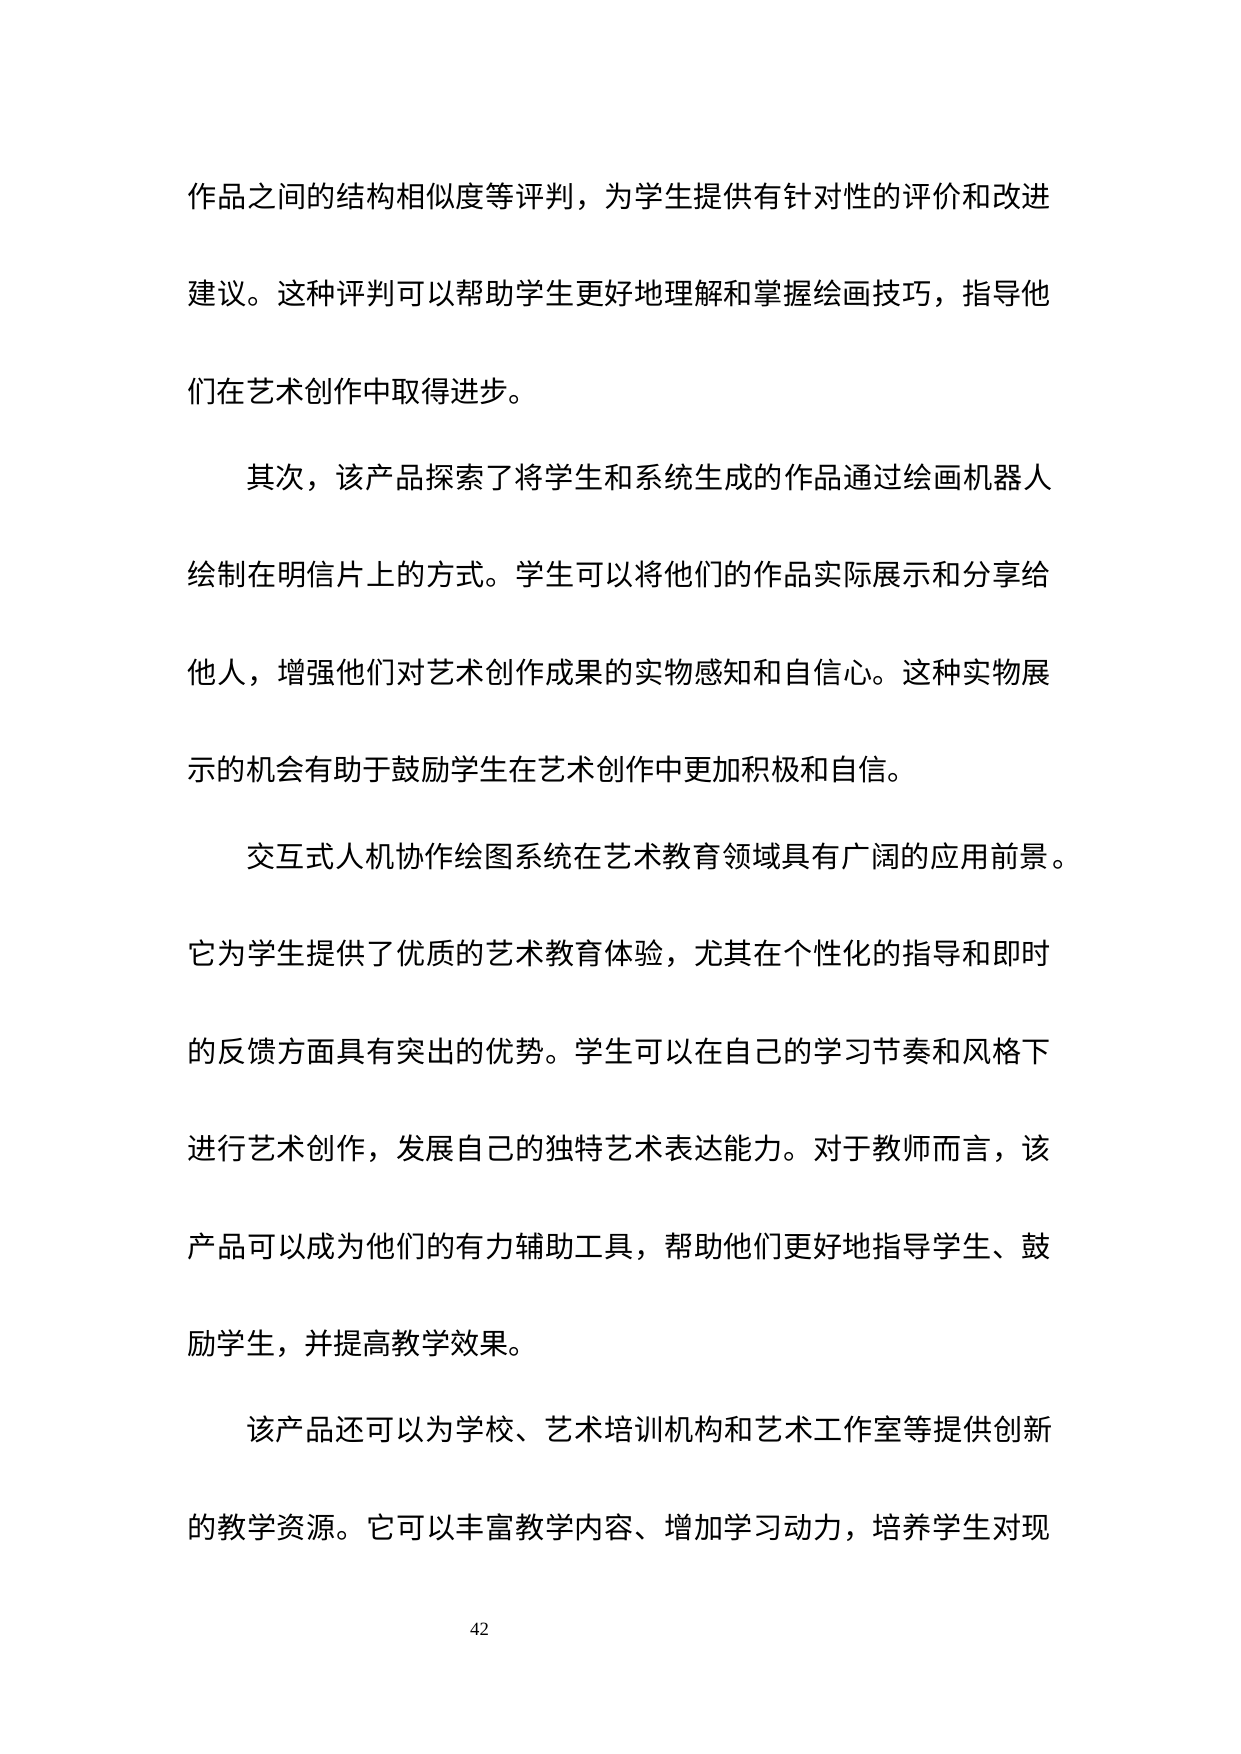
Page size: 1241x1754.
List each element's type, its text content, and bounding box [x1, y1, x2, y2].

text 交互式人机协作绘图系统在艺术教育领域具有广阔的应用前景。它为学生提供了优质的艺术教育体验，尤其在个性化的指导和即时的反馈方面具有突出的优势。学生可以在自己的学习节奏和风格下进行艺术创作，发展自己的独特艺术表达能力。对于教师而言，该产品可以成为他们的有力辅助工具，帮助他们更好地指导学生、鼓励学生，并提高教学效果。 [187, 822, 1053, 1374]
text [187, 162, 1053, 422]
text 其次，该产品探索了将学生和系统生成的作品通过绘画机器人绘制在明信片上的方式。学生可以将他们的作品实际展示和分享给他人，增强他们对艺术创作成果的实物感知和自信心。这种实物展示的机会有助于鼓励学生在艺术创作中更加积极和自信。 [187, 443, 1053, 801]
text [187, 1395, 1053, 1558]
